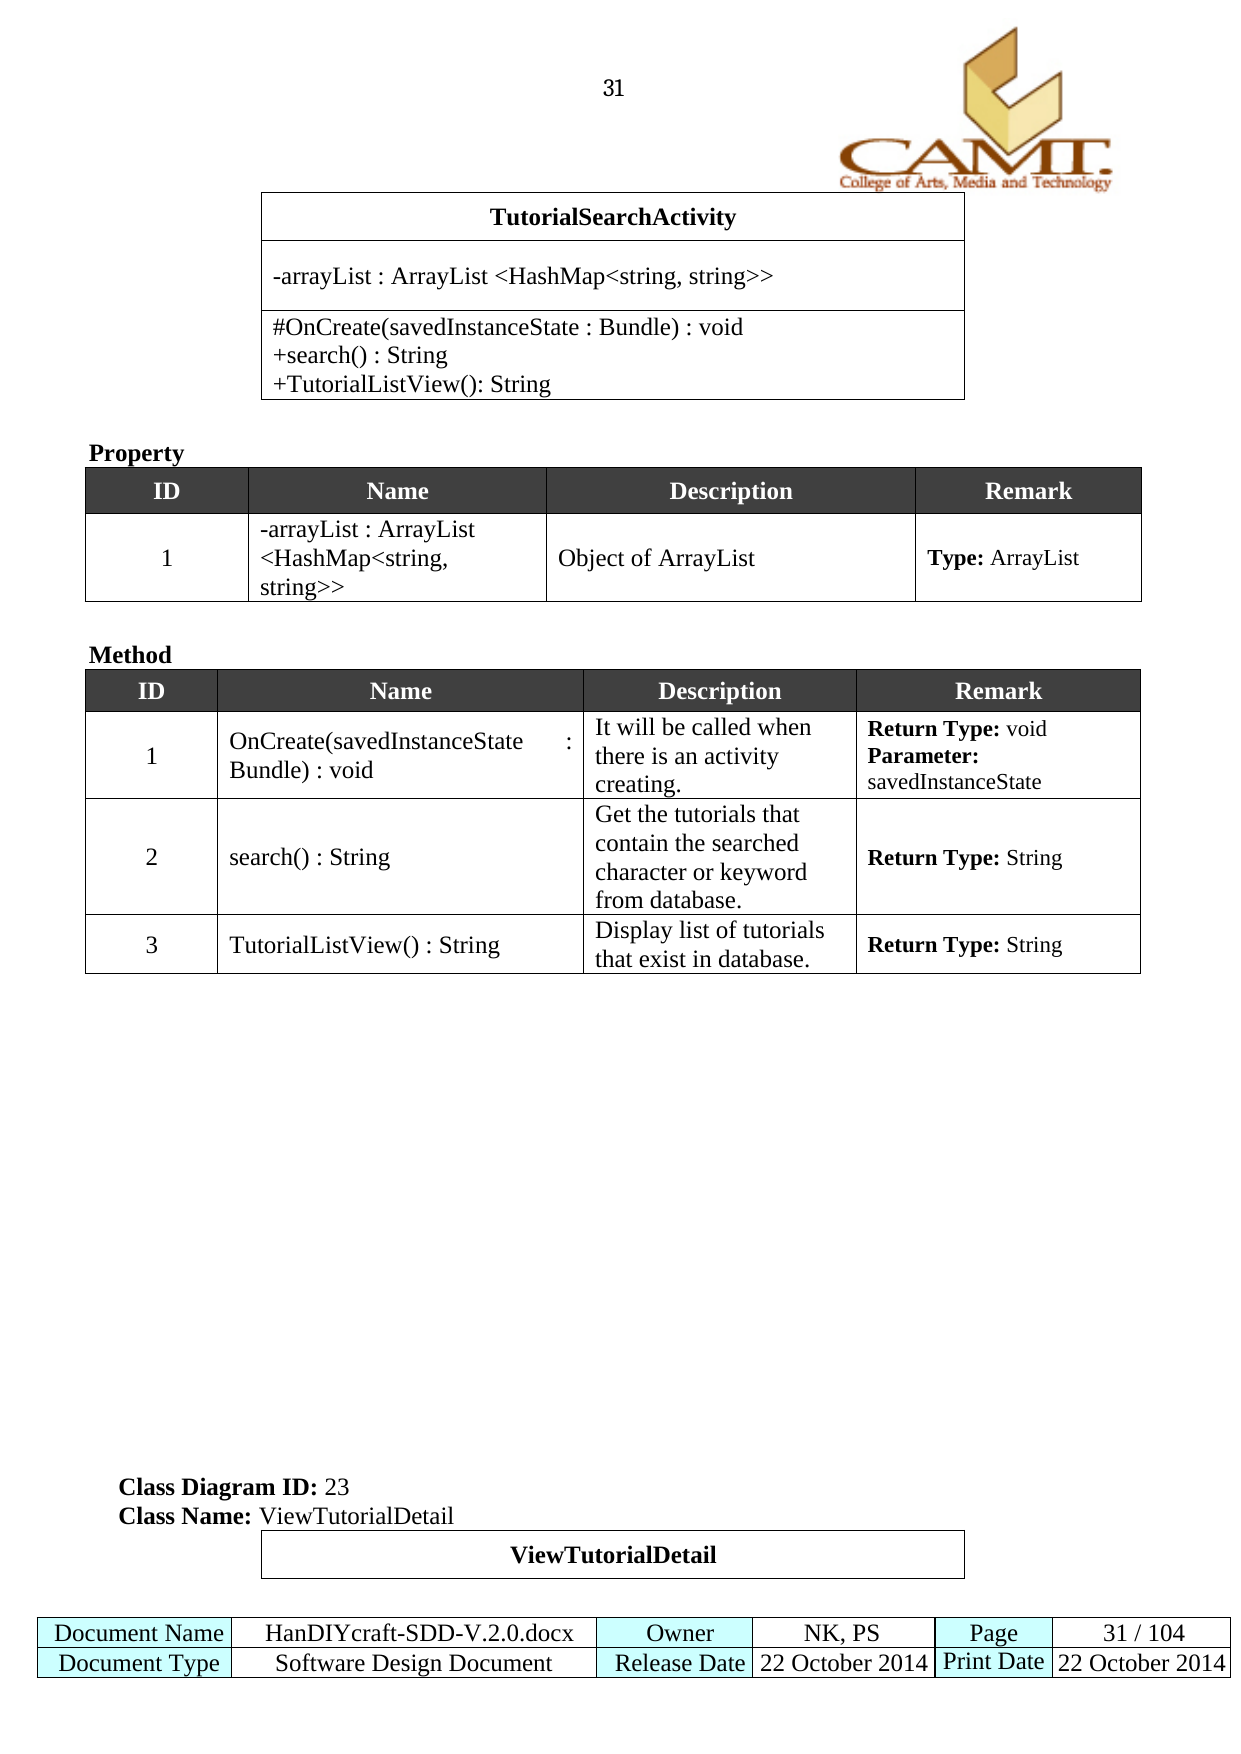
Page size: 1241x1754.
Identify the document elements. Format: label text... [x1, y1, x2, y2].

table_cell OnCreate(savedInstanceState : Bundle) : void [218, 712, 583, 798]
list Property [88, 438, 1108, 467]
text Class Name: ViewTutorialDetail [118, 1501, 1108, 1530]
table_cell 1 [86, 514, 248, 601]
table_header Remark [916, 468, 1141, 513]
table_cell Return Type: String [857, 915, 1140, 973]
table_header ID [86, 670, 217, 711]
list Method [88, 640, 1108, 669]
table_cell Type: ArrayList [916, 514, 1141, 601]
table_header Description [547, 468, 915, 513]
table_cell 1 [86, 712, 217, 798]
table_cell -arrayList : ArrayList <HashMap<string, string>> [249, 514, 546, 601]
picture [755, 18, 1221, 207]
table_cell Return Type: void Parameter: savedInstanceState [857, 712, 1140, 798]
table_header Name [218, 670, 583, 711]
table_header ViewTutorialDetail [262, 1531, 964, 1578]
table_cell It will be called when there is an activity creating. [584, 712, 856, 798]
table_header ID [86, 468, 248, 513]
table_cell Return Type: String [857, 799, 1140, 914]
text Class Diagram ID: 23 [118, 1472, 1108, 1501]
table_cell Get the tutorials that contain the searched character or keyword from database. [584, 799, 856, 914]
table_header Name [249, 468, 546, 513]
table_cell Object of ArrayList [547, 514, 915, 601]
table_cell search() : String [218, 799, 583, 914]
table_cell #OnCreate(savedInstanceState : Bundle) : void +search() : String +TutorialListView(): String [262, 311, 964, 399]
table_cell 2 [86, 799, 217, 914]
table_cell TutorialListView() : String [218, 915, 583, 973]
table_header TutorialSearchActivity [262, 193, 964, 240]
table_cell -arrayList : ArrayList <HashMap<string, string>> [262, 241, 964, 309]
table_cell Display list of tutorials that exist in database. [584, 915, 856, 973]
table_cell 3 [86, 915, 217, 973]
table_header Remark [857, 670, 1140, 711]
table_header Description [584, 670, 856, 711]
